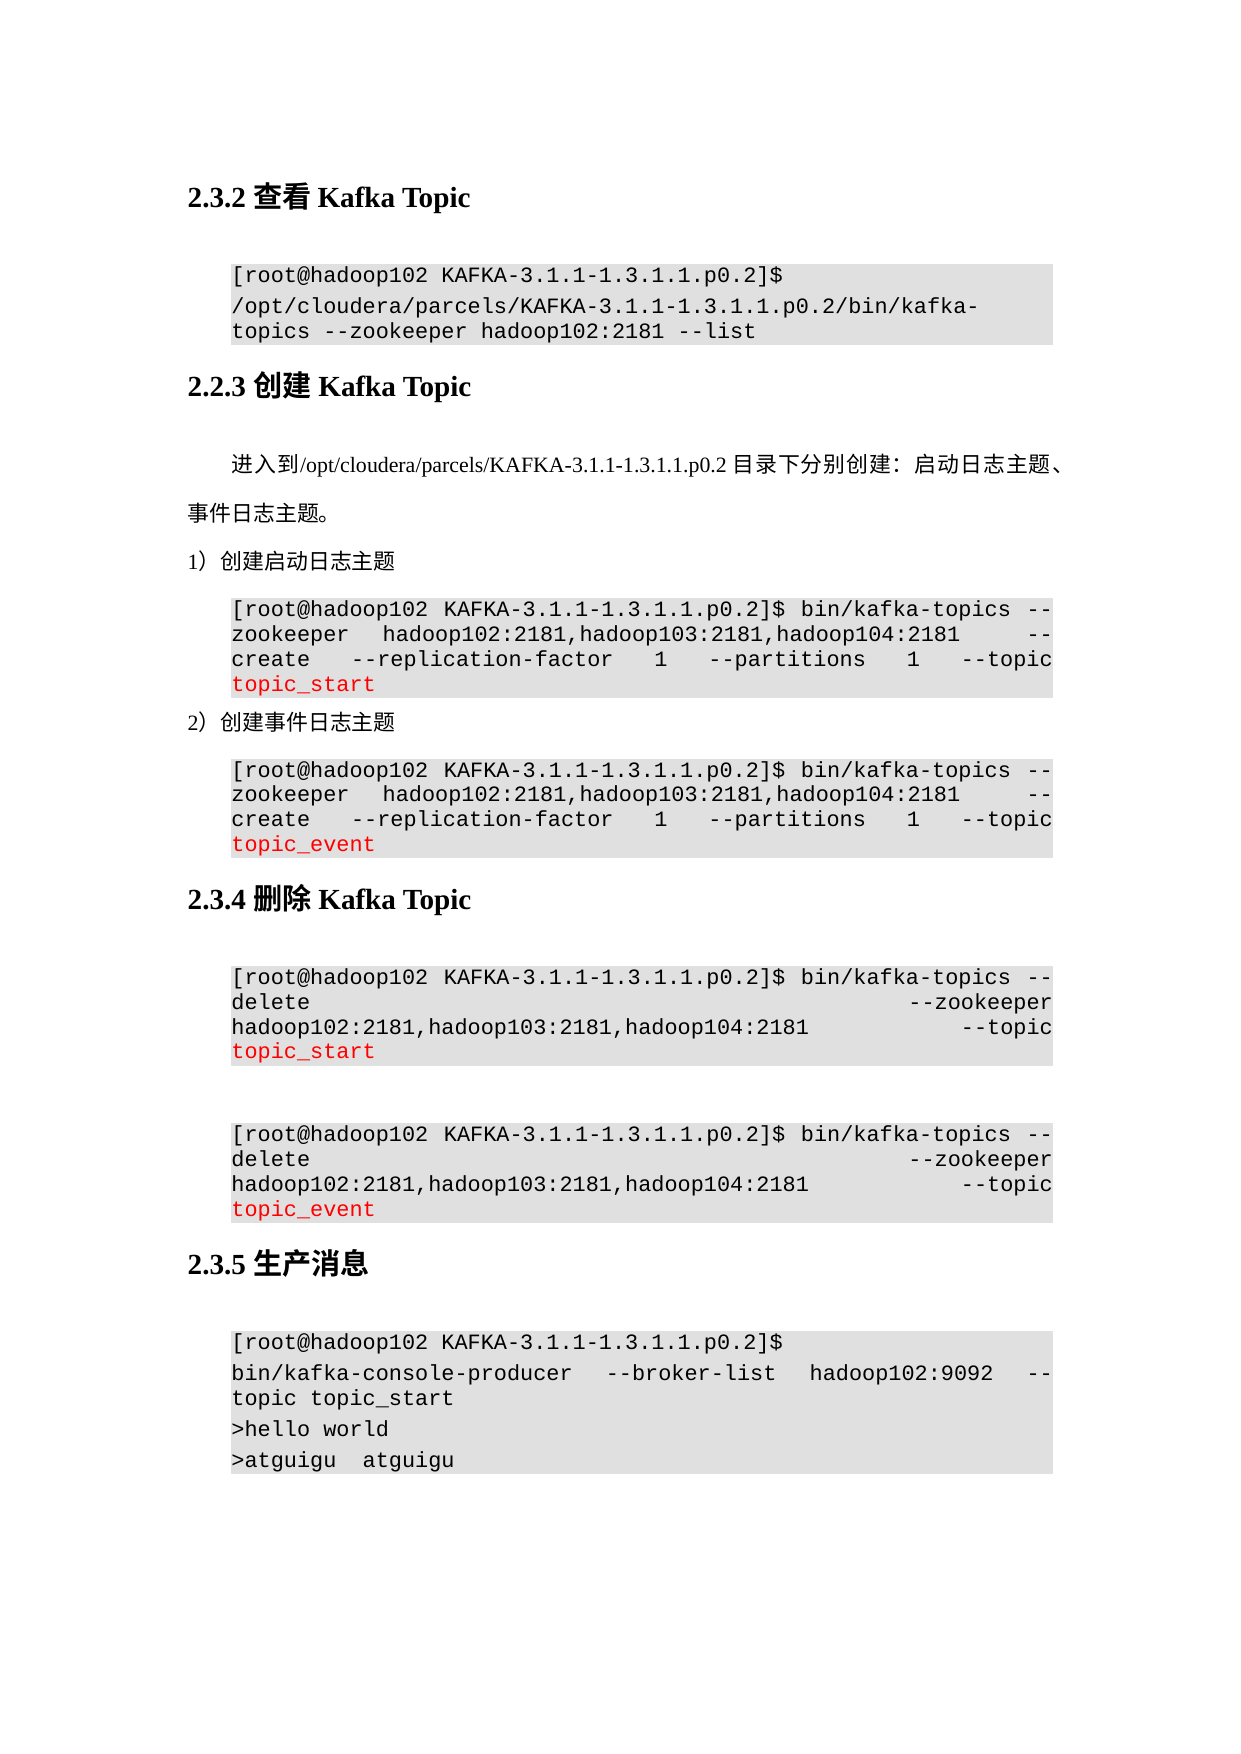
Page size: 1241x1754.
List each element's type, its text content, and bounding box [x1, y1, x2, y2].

text 2）创建事件日志主题 [187, 704, 1053, 737]
text 进入到/opt/cloudera/parcels/KAFKA-3.1.1-1.3.1.1.p0.2目录下分别创建：启动日志主题、事件日志主题。 [187, 447, 1053, 528]
text bin/kafka-console-producer --broker-list hadoop102:9092 --topic topic_start [231, 1362, 1053, 1412]
text [root@hadoop102 KAFKA-3.1.1-1.3.1.1.p0.2]$ bin/kafka-topics --delete --zookeeper hadoop102:2181,hadoop103:2181,hadoop104:2181 --topic topic_start [231, 966, 1053, 1066]
text >atguigu atguigu [231, 1449, 1053, 1474]
text >hello world [231, 1418, 1053, 1443]
text 1）创建启动日志主题 [187, 544, 1053, 576]
text 2.3.2 查看Kafka Topic [187, 162, 1053, 227]
text 2.2.3 创建 Kafka Topic [187, 351, 1053, 416]
text [root@hadoop102 KAFKA-3.1.1-1.3.1.1.p0.2]$ bin/kafka-topics --delete --zookeeper hadoop102:2181,hadoop103:2181,hadoop104:2181 --topic topic_event [231, 1123, 1053, 1223]
text [root@hadoop102 KAFKA-3.1.1-1.3.1.1.p0.2]$ bin/kafka-topics --zookeeper hadoop102:2181,hadoop103:2181,hadoop104:2181 --create --replication-factor 1 --partitions 1 --topic topic_event [231, 759, 1053, 858]
text /opt/cloudera/parcels/KAFKA-3.1.1-1.3.1.1.p0.2/bin/kafka-topics --zookeeper hadoop102:2181 --list [231, 295, 1053, 345]
subtitle 2.3.5 生产消息 [187, 1229, 1053, 1294]
text [root@hadoop102 KAFKA-3.1.1-1.3.1.1.p0.2]$ bin/kafka-topics --zookeeper hadoop102:2181,hadoop103:2181,hadoop104:2181 --create --replication-factor 1 --partitions 1 --topic topic_start [231, 598, 1053, 698]
text [root@hadoop102 KAFKA-3.1.1-1.3.1.1.p0.2]$ [231, 1331, 1053, 1356]
subtitle 2.3.4 删除 Kafka Topic [187, 864, 1053, 929]
text [root@hadoop102 KAFKA-3.1.1-1.3.1.1.p0.2]$ [231, 264, 1053, 289]
